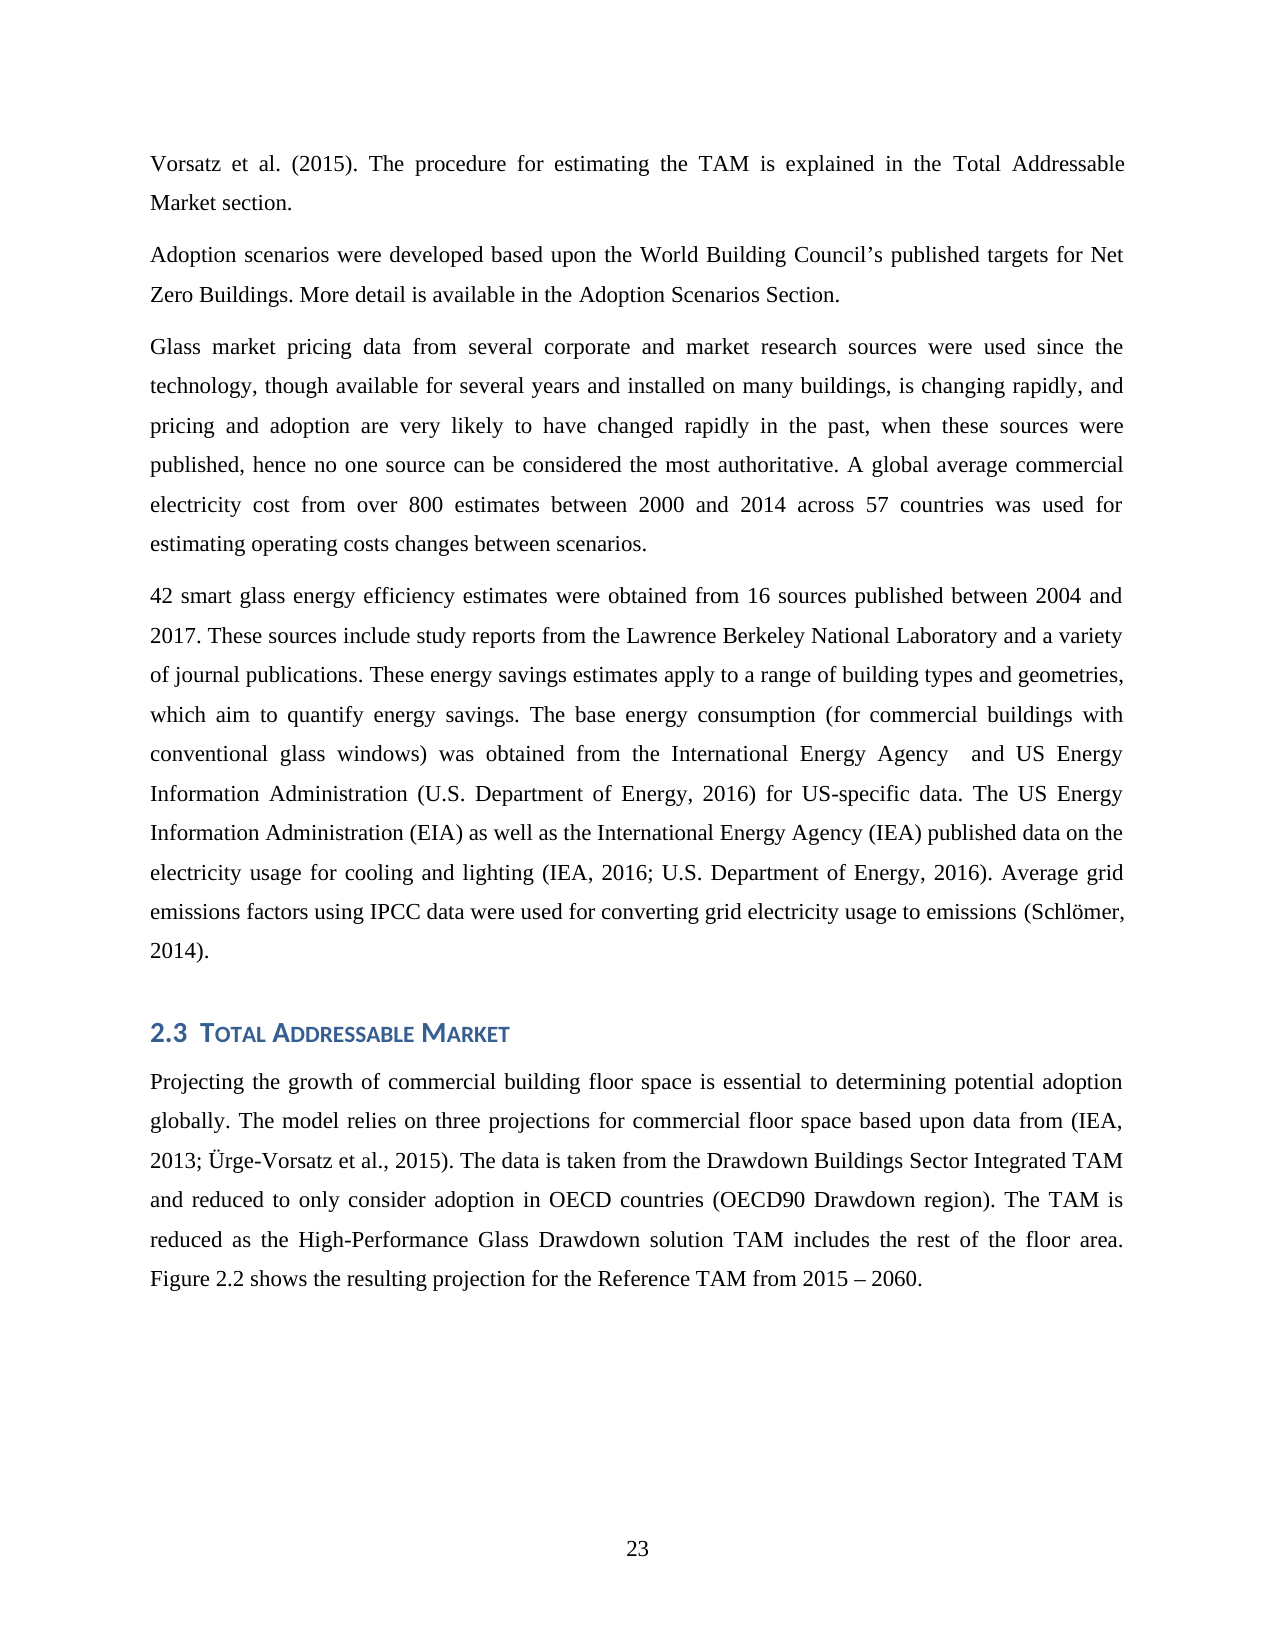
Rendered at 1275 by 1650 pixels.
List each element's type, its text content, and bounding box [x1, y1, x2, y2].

text Adoption scenarios were developed based upon the World Building Council’s published targets for Net Zero Buildings. More detail is available in the Adoption Scenarios Section. [150, 241, 1125, 307]
text Glass market pricing data from several corporate and market research sources were used since the technology, though available for several years and installed on many buildings, is changing rapidly, and pricing and adoption are very likely to have changed rapidly in the past, when these sources were published, hence no one source can be considered the most authoritative. A global average commercial electricity cost from over 800 estimates between 2000 and 2014 across 57 countries was used for estimating operating costs changes between scenarios. [150, 333, 1125, 557]
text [150, 150, 1125, 216]
text 42 smart glass energy efficiency estimates were obtained from 16 sources published between 2004 and 2017. These sources include study reports from the Lawrence Berkeley National Laboratory and a variety of journal publications. These energy savings estimates apply to a range of building types and geometries, which aim to quantify energy savings. The base energy consumption (for commercial buildings with conventional glass windows) was obtained from the International Energy Agency and US Energy Information Administration (U.S. Department of Energy, 2016) for US-specific data. The US Energy Information Administration (EIA) as well as the International Energy Agency (IEA) published data on the electricity usage for cooling and lighting (IEA, 2016; U.S. Department of Energy, 2016). Average grid emissions factors using IPCC data were used for converting grid electricity usage to emissions (Schlömer, 2014). [150, 582, 1125, 964]
subtitle Total Addressable Market [150, 1014, 1125, 1050]
